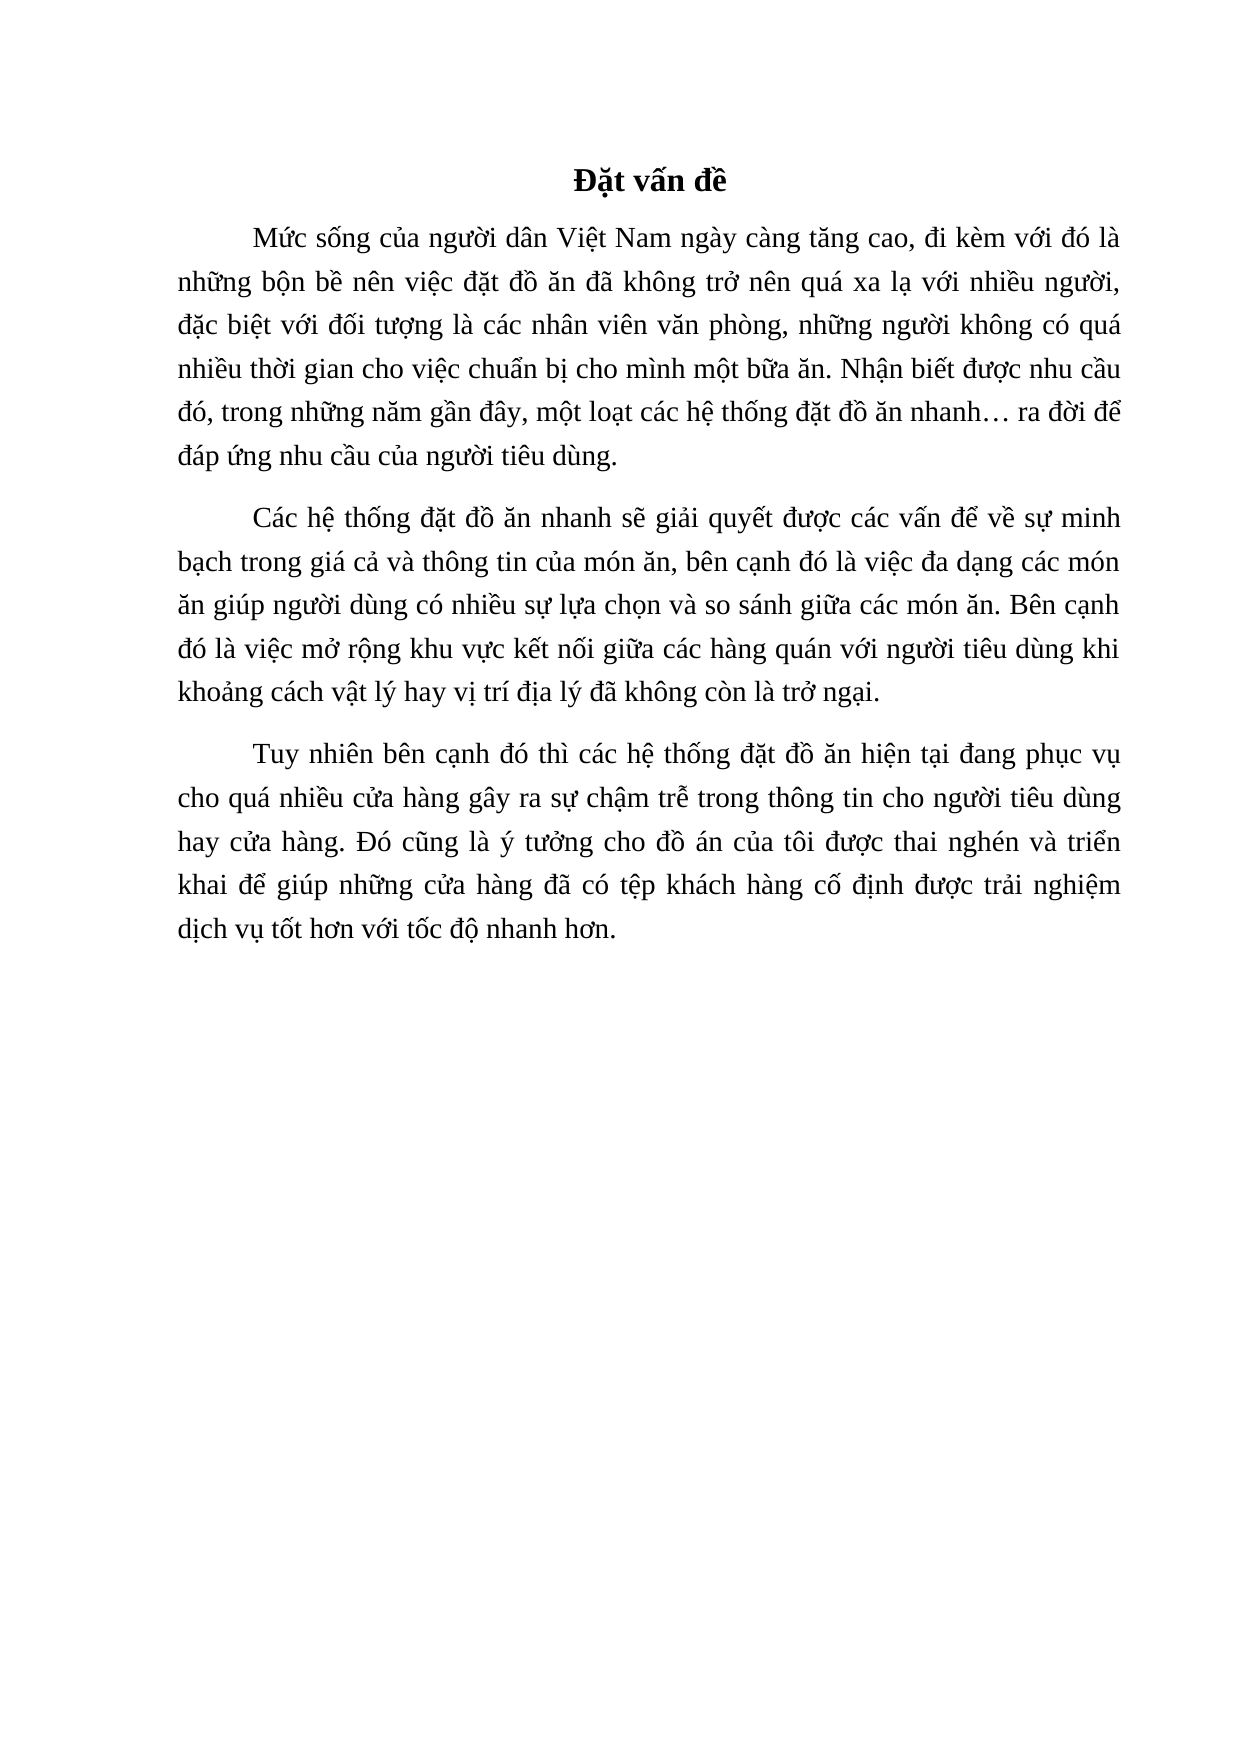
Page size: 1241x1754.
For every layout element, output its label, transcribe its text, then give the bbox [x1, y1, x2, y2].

text Các hệ thống đặt đồ ăn nhanh sẽ giải quyết được các vấn để về sự minh bạch trong giá cả và thông tin của món ăn, bên cạnh đó là việc đa dạng các món ăn giúp người dùng có nhiều sự lựa chọn và so sánh giữa các món ăn. Bên cạnh đó là việc mở rộng khu vực kết nối giữa các hàng quán với người tiêu dùng khi khoảng cách vật lý hay vị trí địa lý đã không còn là trở ngại. [177, 500, 1122, 708]
text Mức sống của người dân Việt Nam ngày càng tăng cao, đi kèm với đó là những bộn bề nên việc đặt đồ ăn đã không trở nên quá xa lạ với nhiều người, đặc biệt với đối tượng là các nhân viên văn phòng, những người không có quá nhiều thời gian cho việc chuẩn bị cho mình một bữa ăn. Nhận biết được nhu cầu đó, trong những năm gần đây, một loạt các hệ thống đặt đồ ăn nhanh… ra đời để đáp ứng nhu cầu của người tiêu dùng. [177, 220, 1122, 471]
text Tuy nhiên bên cạnh đó thì các hệ thống đặt đồ ăn hiện tại đang phục vụ cho quá nhiều cửa hàng gây ra sự chậm trễ trong thông tin cho người tiêu dùng hay cửa hàng. Đó cũng là ý tưởng cho đồ án của tôi được thai nghén và triển khai để giúp những cửa hàng đã có tệp khách hàng cố định được trải nghiệm dịch vụ tốt hơn với tốc độ nhanh hơn. [177, 737, 1122, 944]
subtitle Đặt vấn đề [177, 160, 1122, 198]
